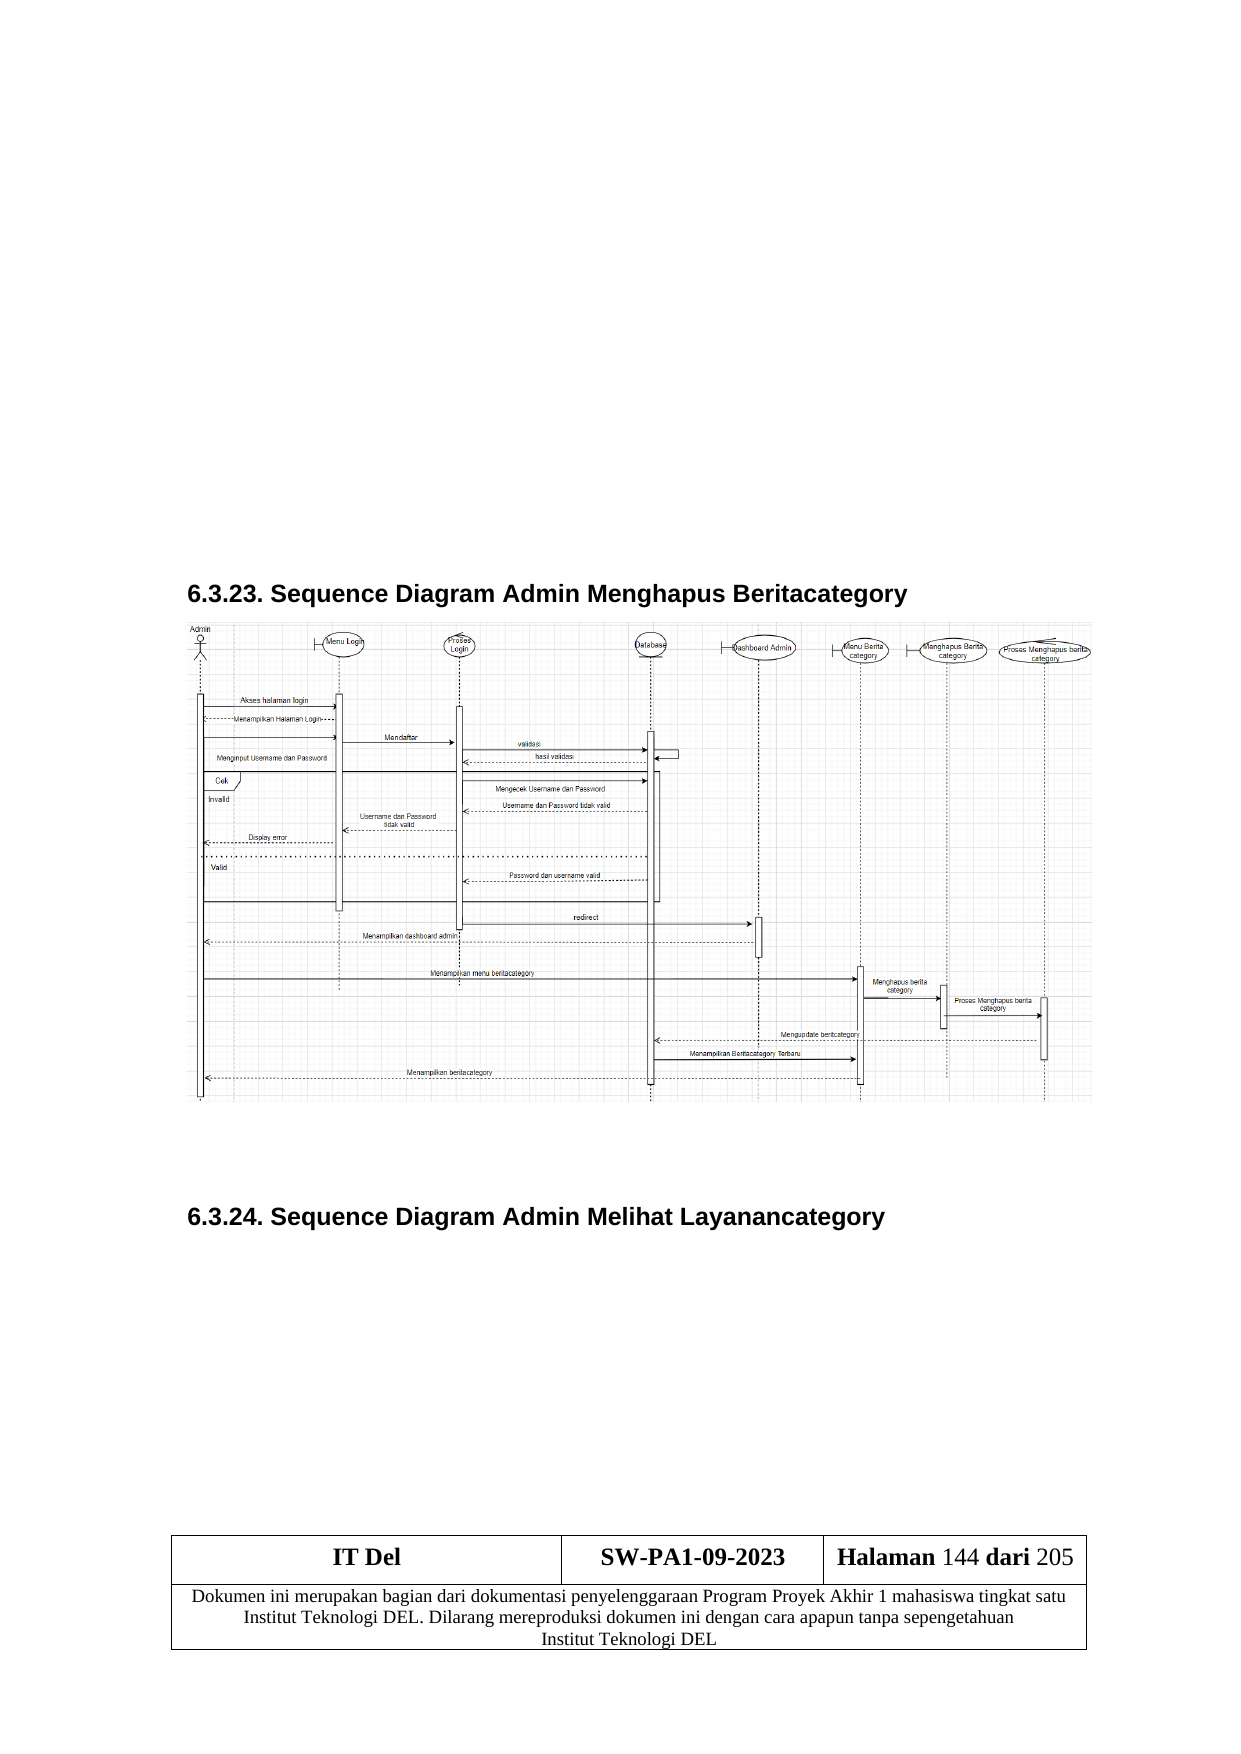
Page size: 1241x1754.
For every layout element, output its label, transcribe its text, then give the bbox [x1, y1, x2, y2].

text 6.3.23. Sequence Diagram Admin Menghapus Beritacategory [187, 579, 1092, 608]
text 6.3.24. Sequence Diagram Admin Melihat Layanancategory [187, 1202, 1092, 1231]
picture [187, 622, 1093, 1102]
